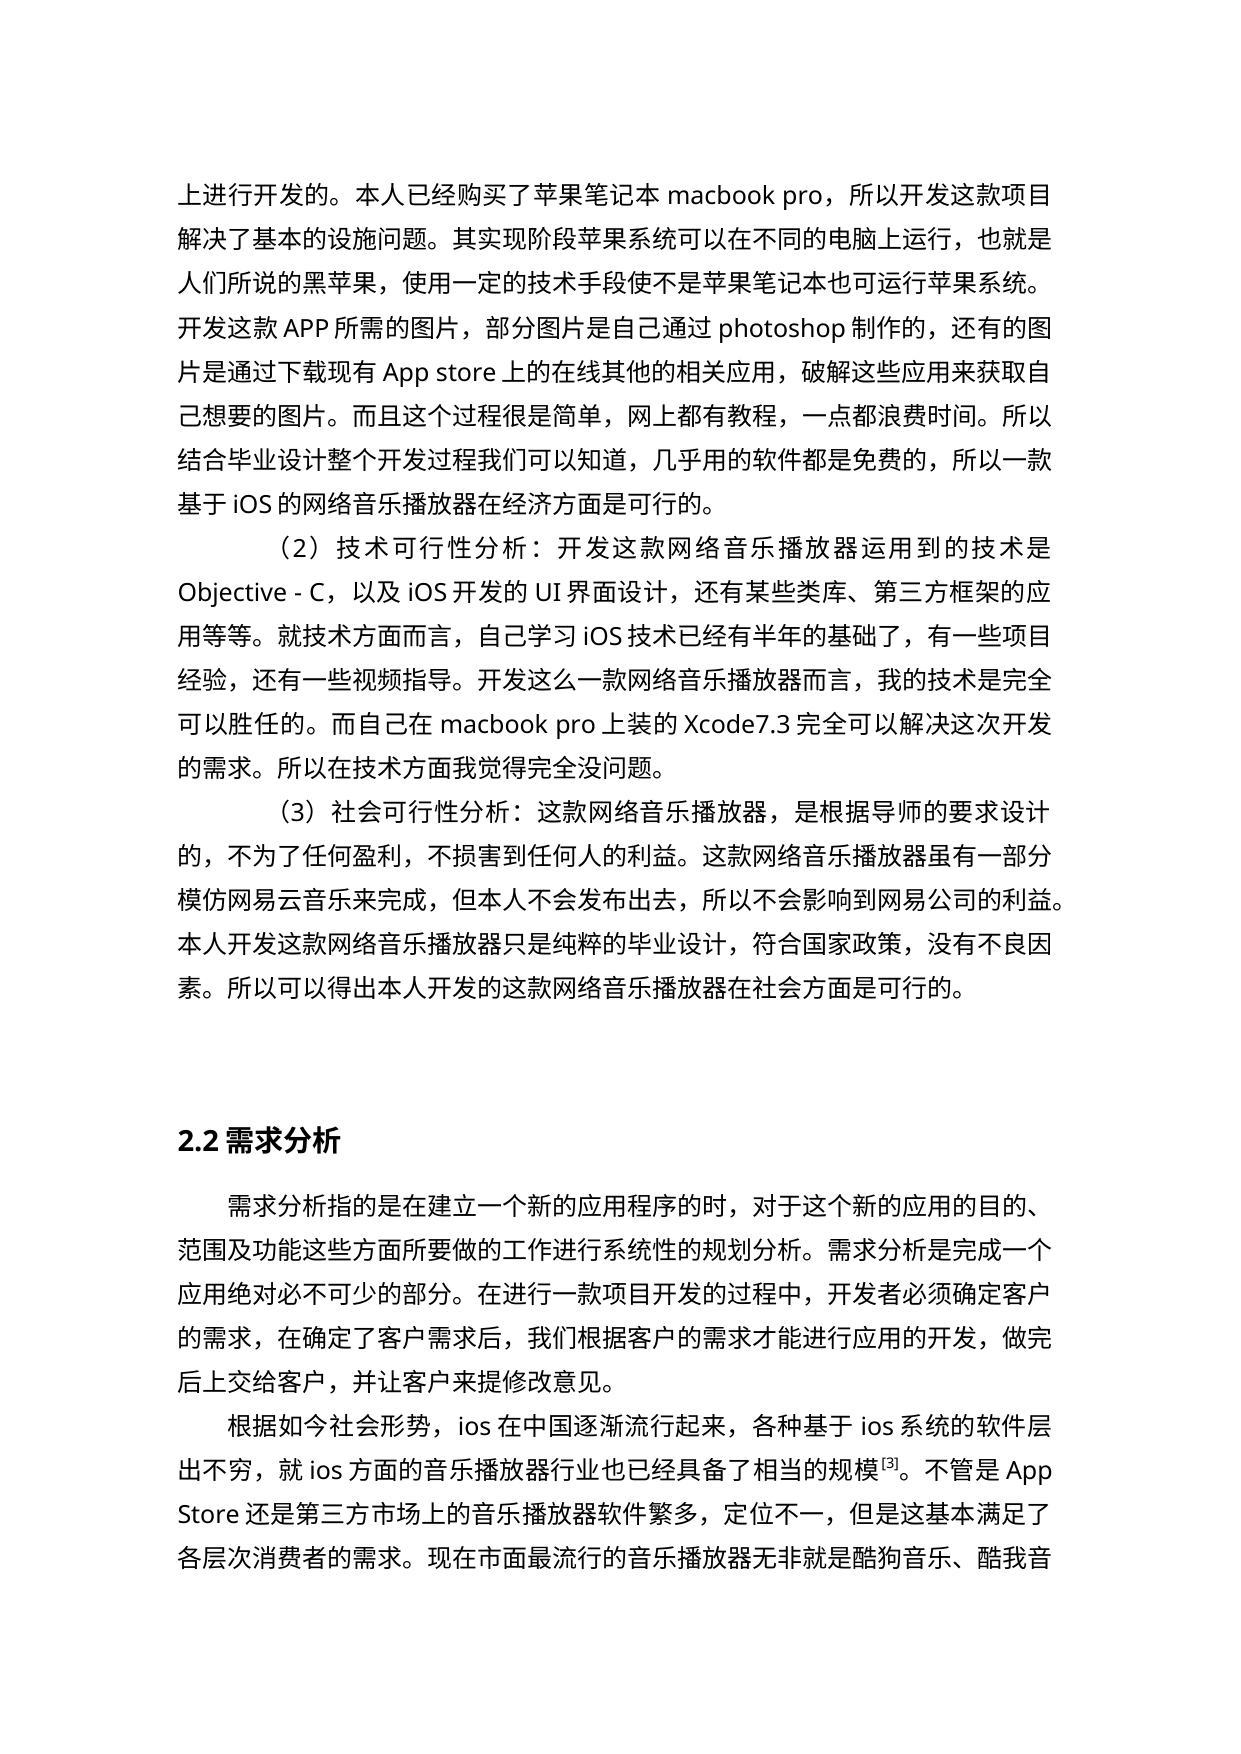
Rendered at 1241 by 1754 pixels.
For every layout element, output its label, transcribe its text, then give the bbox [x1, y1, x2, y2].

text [177, 1403, 1053, 1579]
text 需求分析指的是在建立一个新的应用程序的时，对于这个新的应用的目的、范围及功能这些方面所要做的工作进行系统性的规划分析。需求分析是完成一个应用绝对必不可少的部分。在进行一款项目开发的过程中，开发者必须确定客户的需求，在确定了客户需求后，我们根据客户的需求才能进行应用的开发，做完后上交给客户，并让客户来提修改意见。 [177, 1182, 1053, 1403]
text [177, 172, 1053, 524]
text （2）技术可行性分析：开发这款网络音乐播放器运用到的技术是Objective - C，以及iOS开发的UI界面设计，还有某些类库、第三方框架的应用等等。就技术方面而言，自己学习iOS技术已经有半年的基础了，有一些项目经验，还有一些视频指导。开发这么一款网络音乐播放器而言，我的技术是完全可以胜任的。而自己在macbook pro上装的Xcode7.3完全可以解决这次开发的需求。所以在技术方面我觉得完全没问题。 [177, 524, 1053, 789]
text （3）社会可行性分析：这款网络音乐播放器，是根据导师的要求设计的，不为了任何盈利，不损害到任何人的利益。这款网络音乐播放器虽有一部分模仿网易云音乐来完成，但本人不会发布出去，所以不会影响到网易公司的利益。本人开发这款网络音乐播放器只是纯粹的毕业设计，符合国家政策，没有不良因素。所以可以得出本人开发的这款网络音乐播放器在社会方面是可行的。 [177, 789, 1053, 1009]
text 2.2需求分析 [177, 1117, 1053, 1161]
